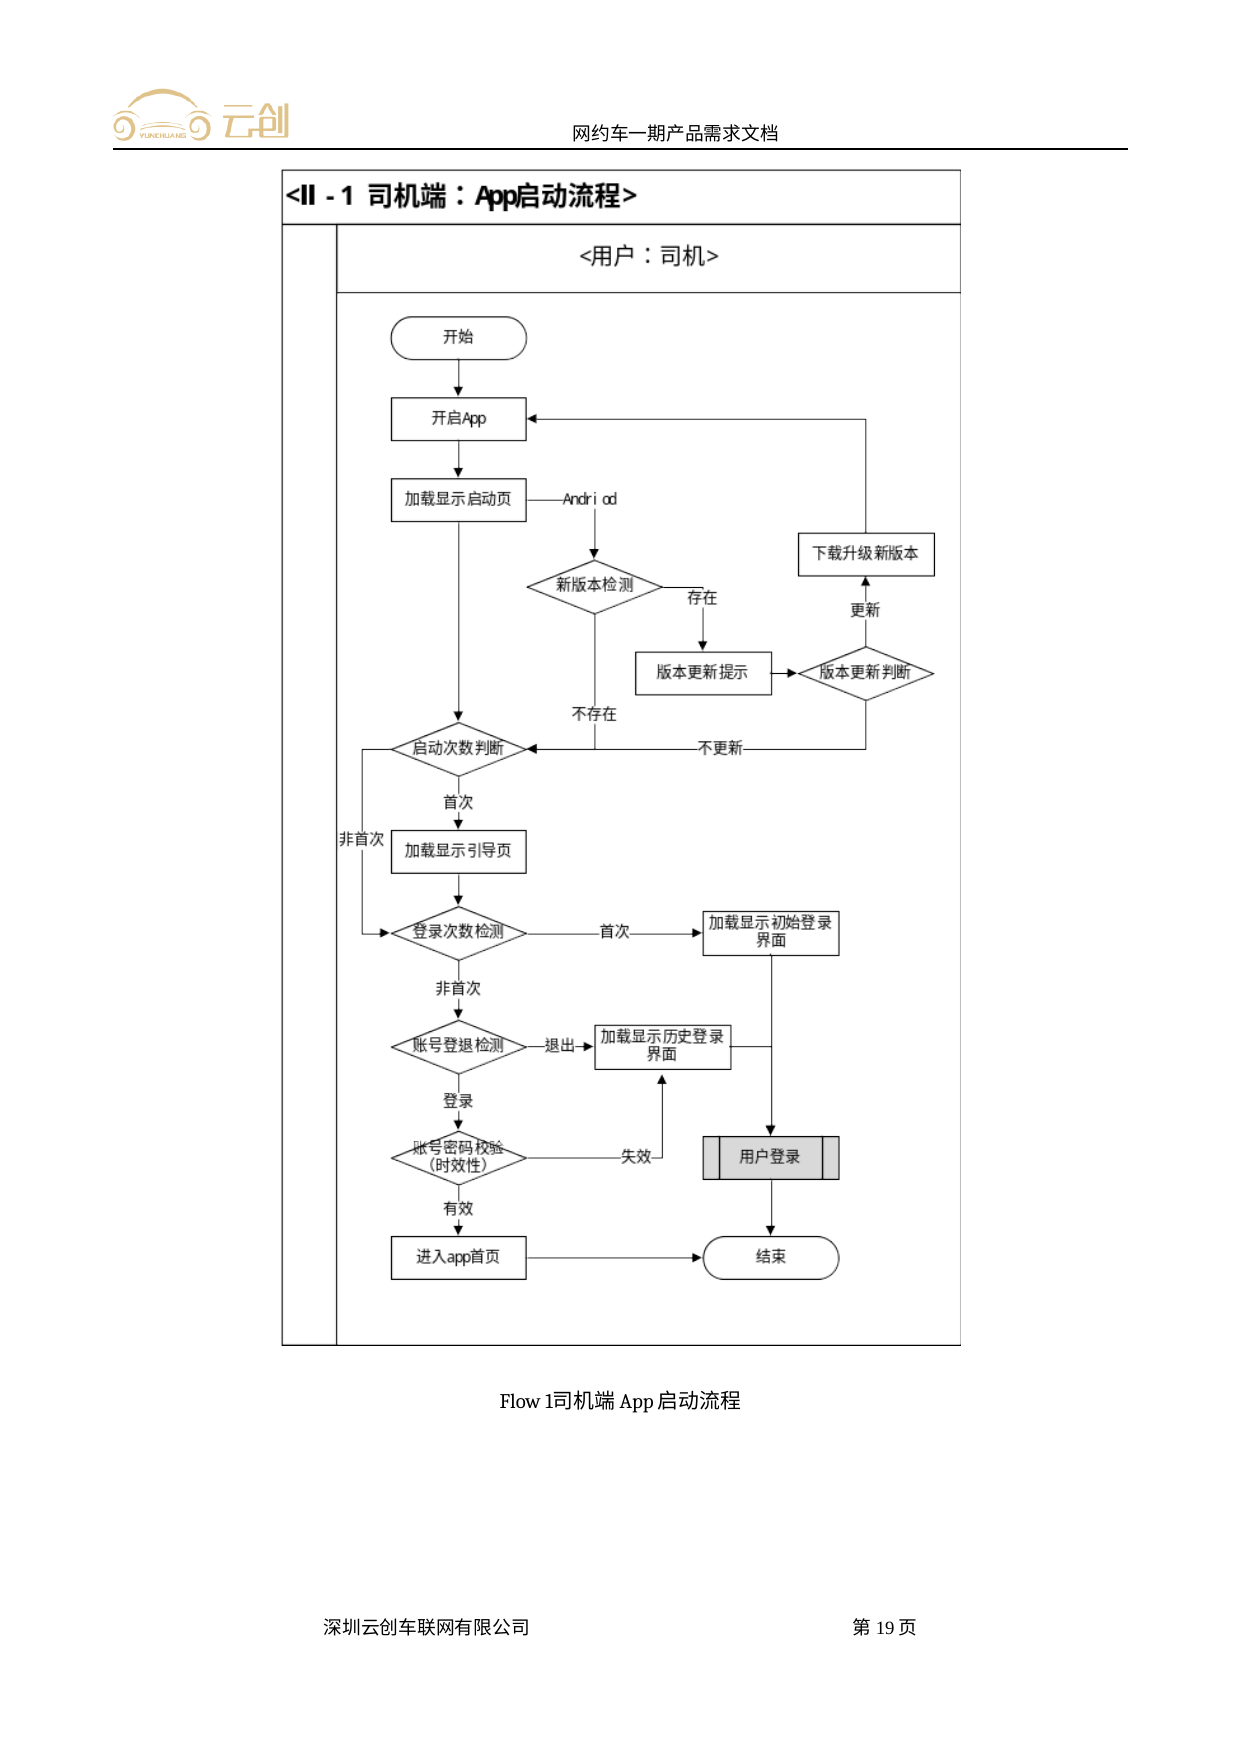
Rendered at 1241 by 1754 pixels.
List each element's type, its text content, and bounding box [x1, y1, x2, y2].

picture [112, 88, 289, 141]
